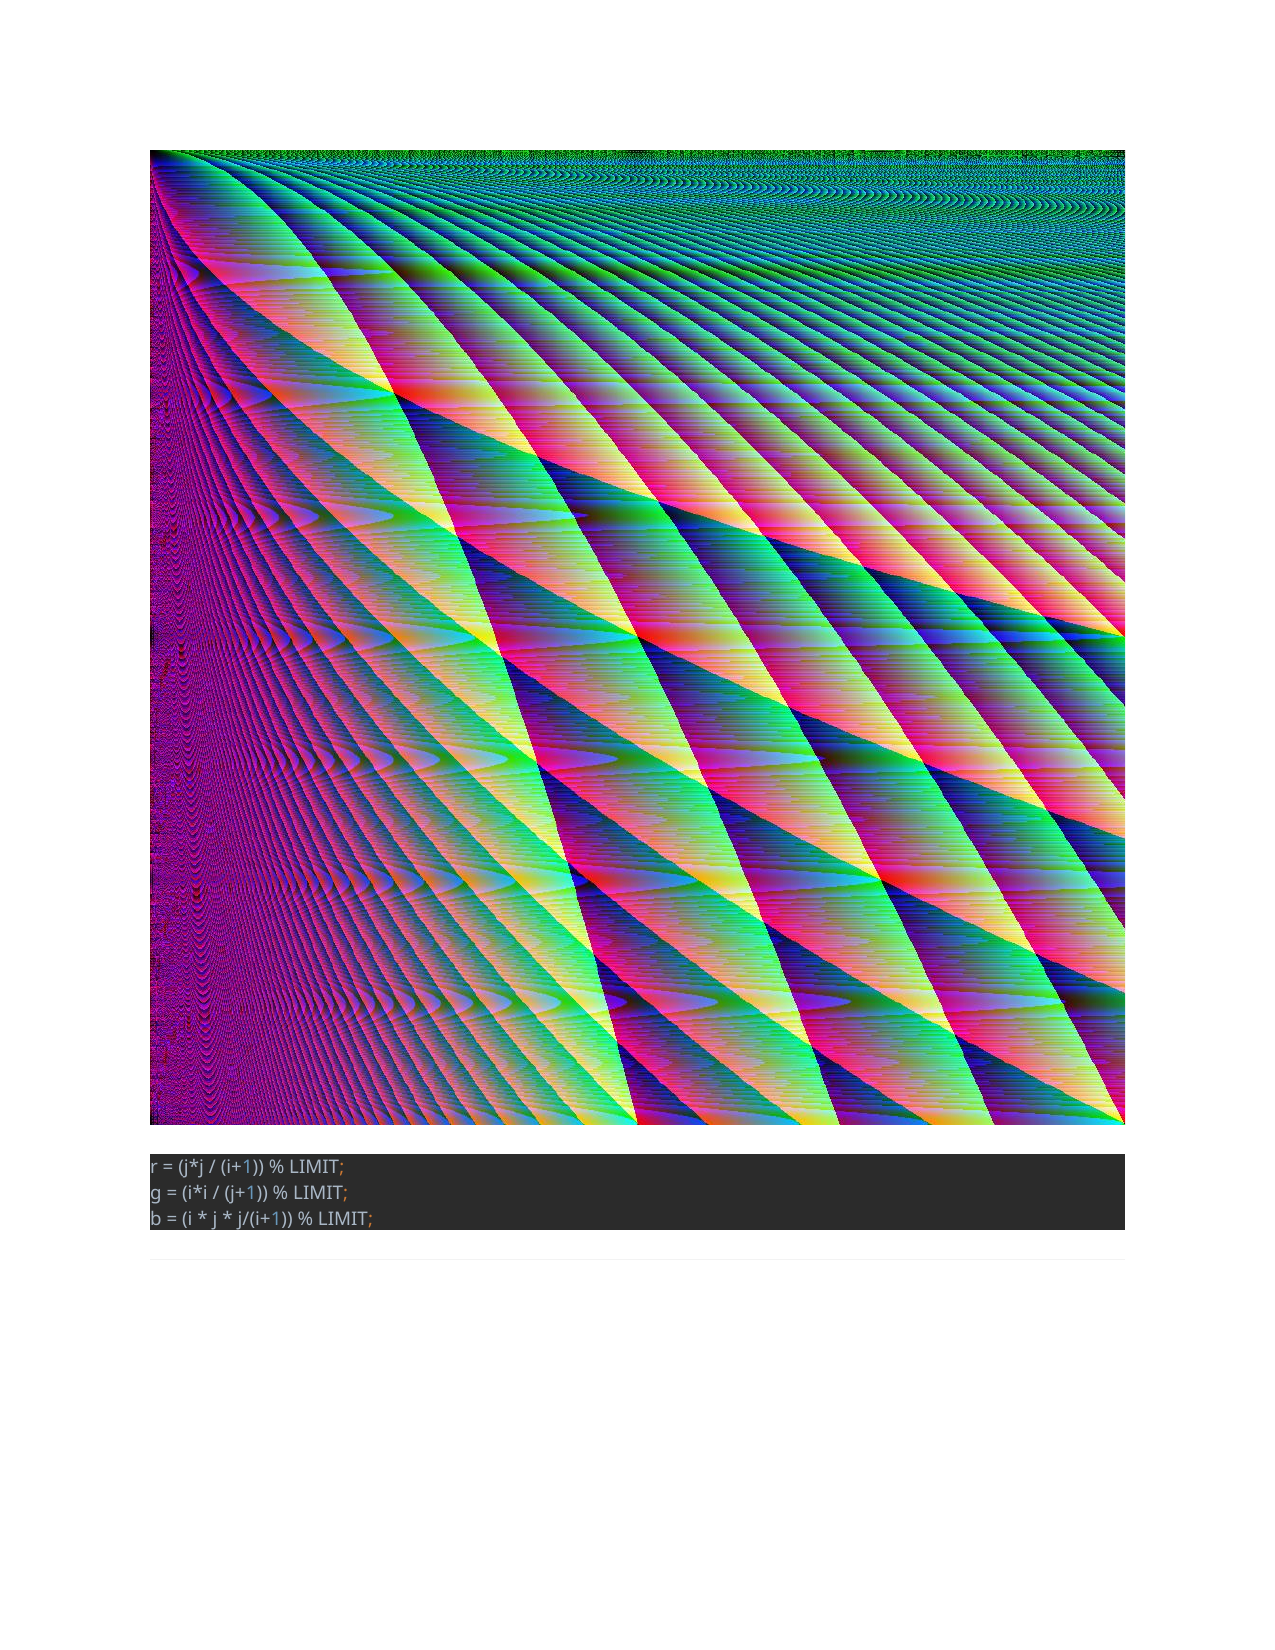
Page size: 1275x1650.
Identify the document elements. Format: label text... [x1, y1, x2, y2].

picture [150, 150, 1125, 1125]
text r = (j*j / (i+1)) % LIMIT; g = (i*i / (j+1)) % LIMIT; b = (i * j * j/(i+1)) % LIMIT; [150, 1154, 1125, 1230]
